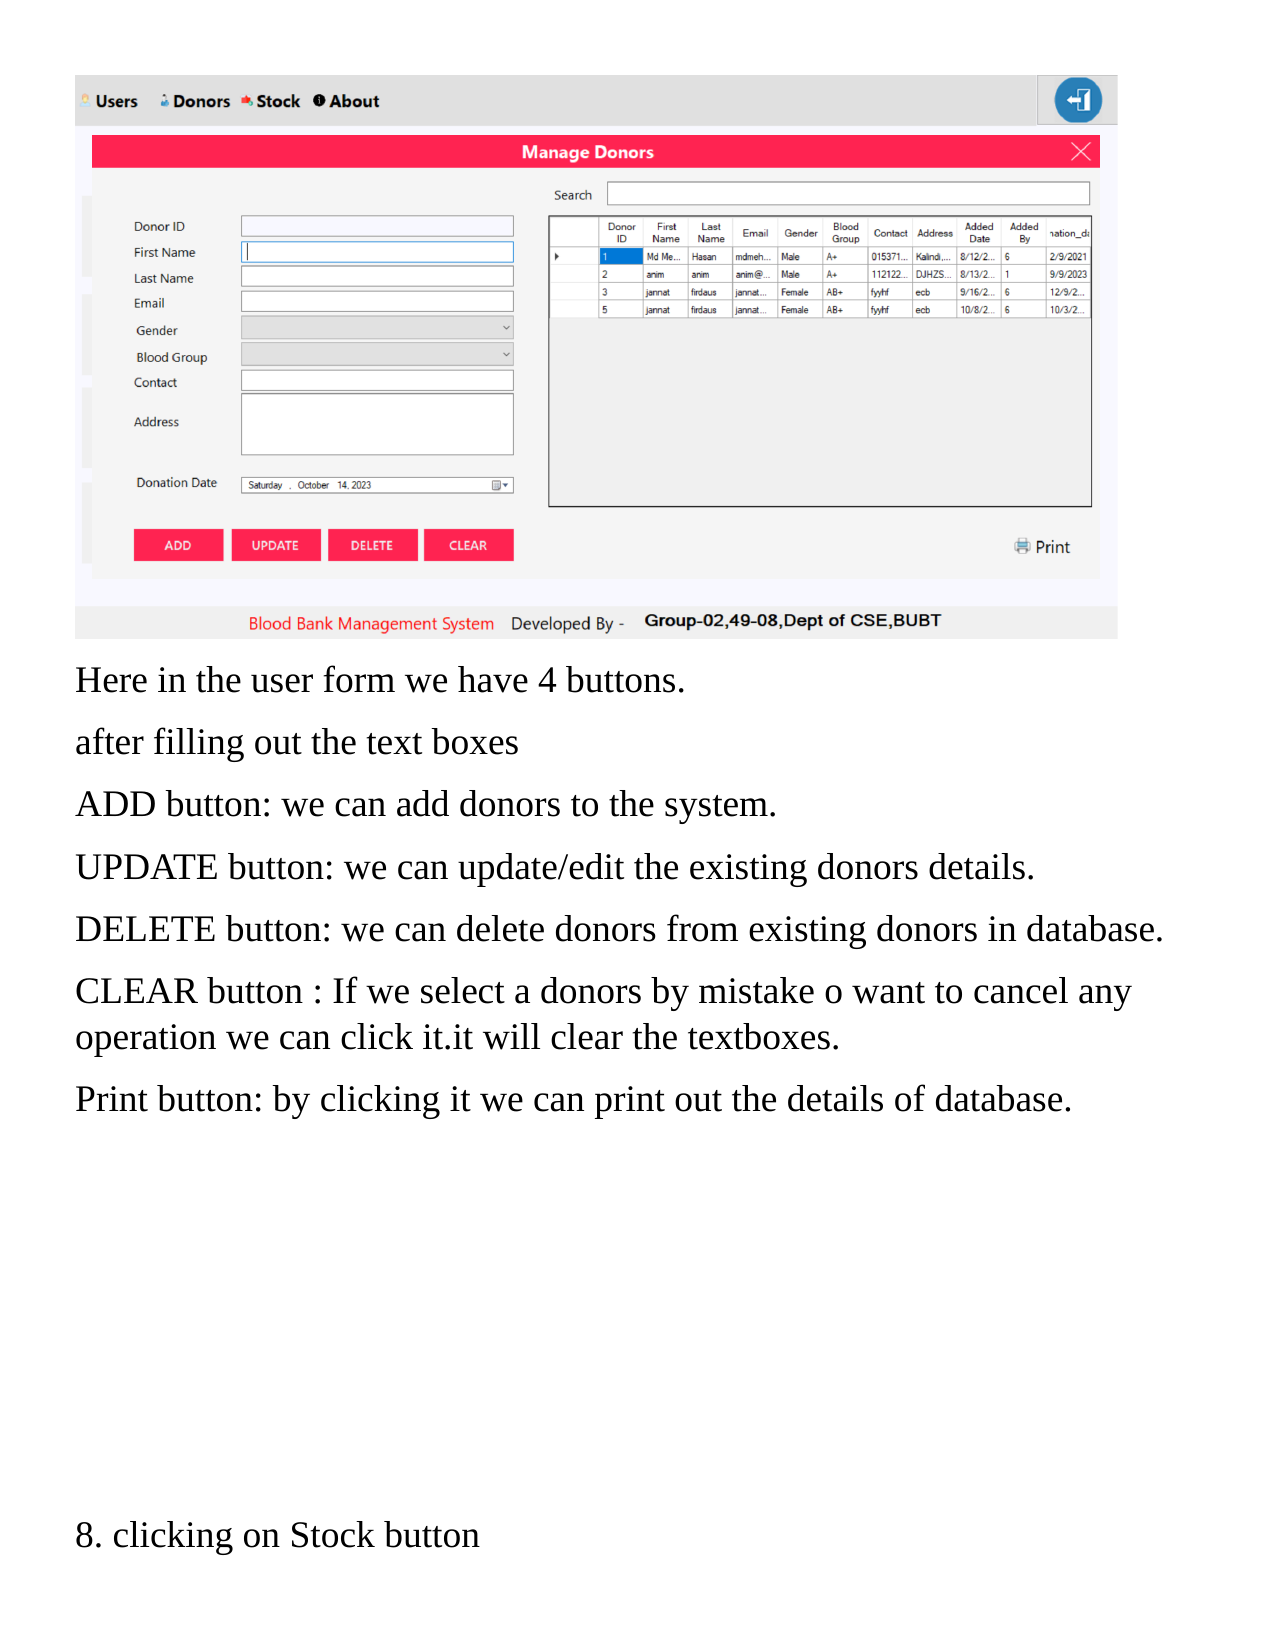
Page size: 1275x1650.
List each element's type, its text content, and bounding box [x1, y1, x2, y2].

text Print button: by clicking it we can print out the details of database. [75, 1077, 1200, 1120]
text DELETE button: we can delete donors from existing donors in database. [75, 906, 1200, 949]
text ADD button: we can add donors to the system. [75, 782, 1200, 825]
text after filling out the text boxes [75, 719, 1200, 763]
text UPDATE button: we can update/edit the existing donors details. [75, 844, 1200, 887]
text Here in the user form we have 4 buttons. [75, 657, 1200, 700]
text 8. clicking on Stock button [75, 1513, 1200, 1556]
text CLEAR button : If we select a donors by mistake o want to cancel any operation we can click it.it will clear the textboxes. [75, 969, 1200, 1057]
picture [75, 75, 1118, 639]
